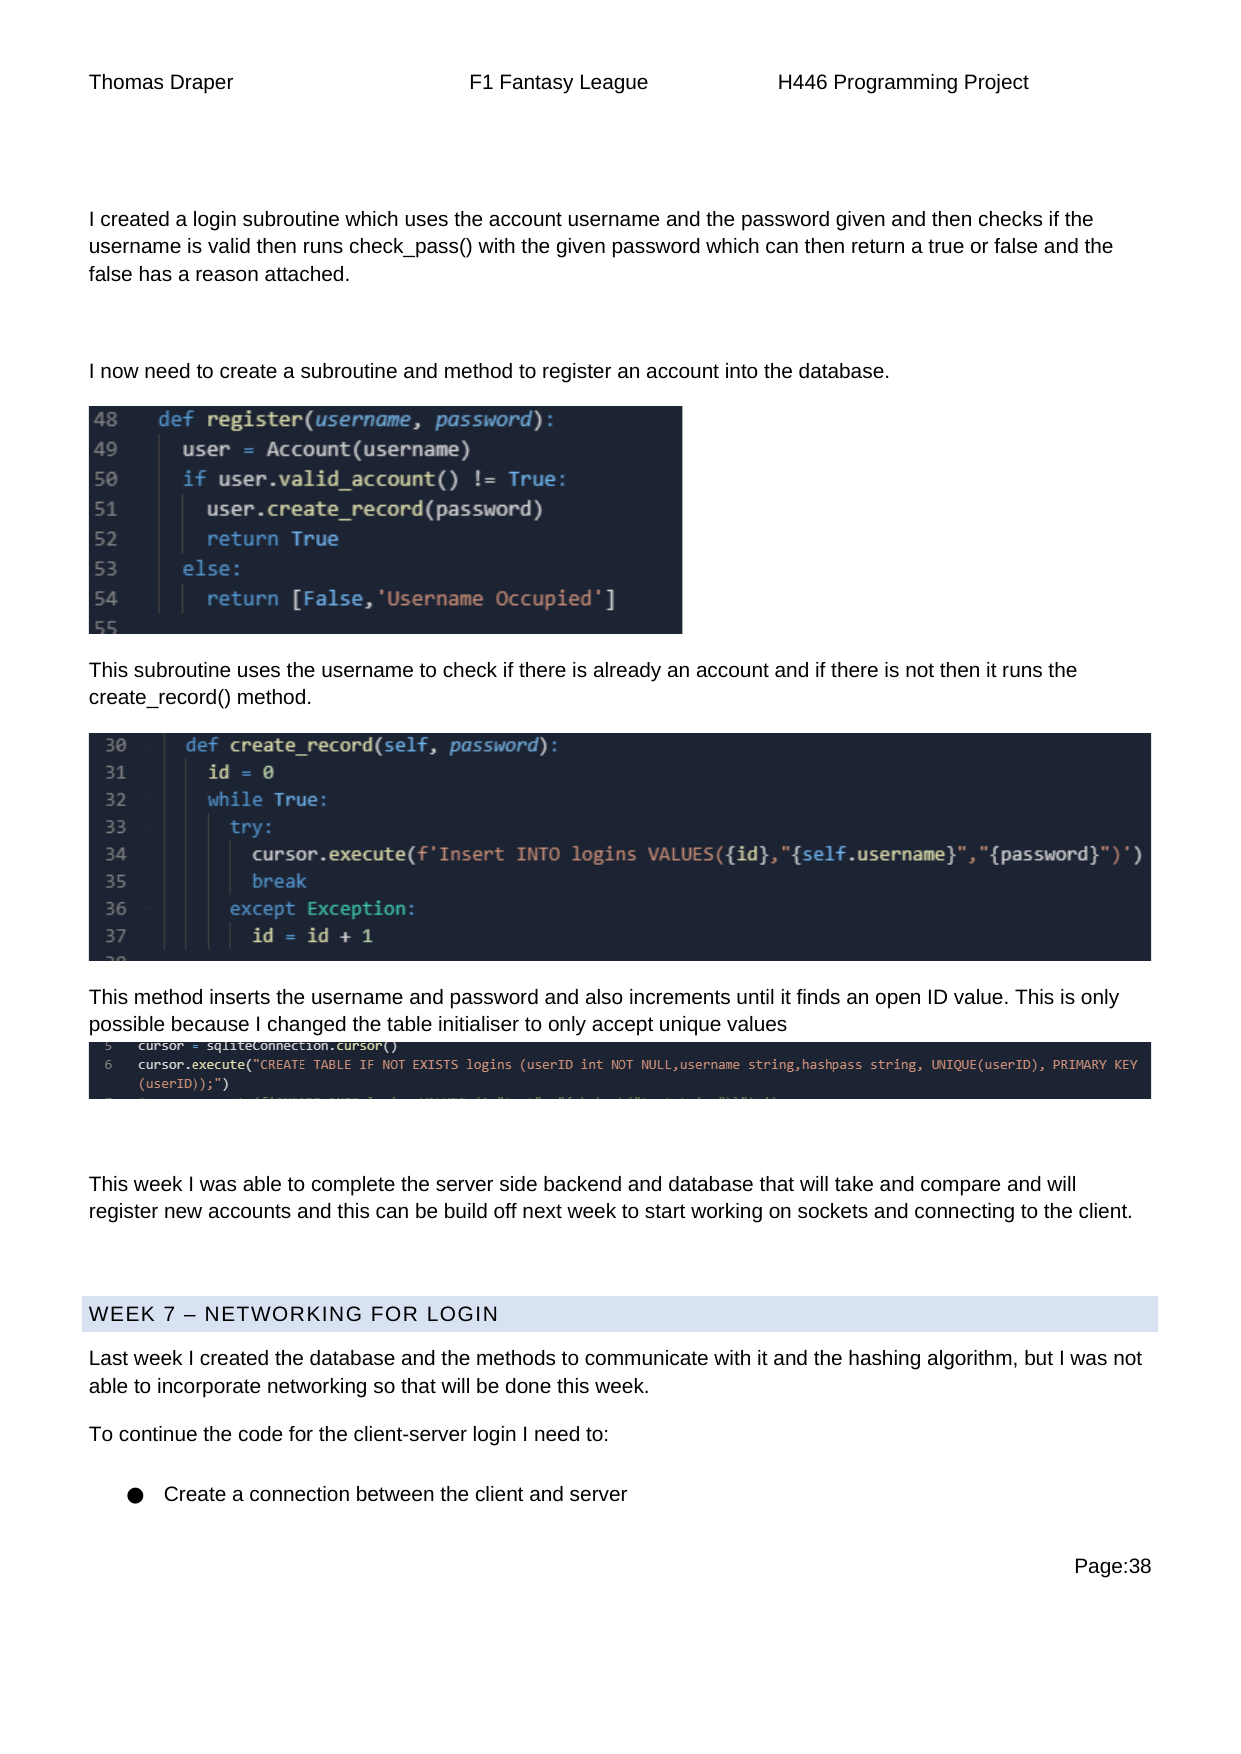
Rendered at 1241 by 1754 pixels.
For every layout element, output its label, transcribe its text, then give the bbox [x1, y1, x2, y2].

text To continue the code for the client-server login I need to: [89, 1422, 1152, 1446]
picture [88, 406, 683, 634]
list Create a connection between the client and server [126, 1470, 1152, 1513]
text I now need to create a subroutine and method to register an account into the database. [89, 358, 1152, 382]
text Last week I created the database and the methods to communicate with it and the hashing algorithm, but I was not able to incorporate networking so that will be done this week. [89, 1346, 1152, 1398]
picture [88, 733, 1152, 961]
text This subroutine uses the username to check if there is already an account and if there is not then it runs the create_record() method. [89, 658, 1152, 709]
subtitle Week 7 – Networking for login [89, 1302, 1152, 1326]
text This method inserts the username and password and also increments until it finds an open ID value. This is only possible because I changed the table initialiser to only accept unique values [89, 984, 1152, 1039]
text I created a login subroutine which uses the account username and the password given and then checks if the username is valid then runs check_pass() with the given password which can then return a true or false and the false has a reason attached. [89, 207, 1152, 286]
picture [88, 1039, 1152, 1099]
text This week I was able to complete the server side backend and database that will take and compare and will register new accounts and this can be build off next week to start working on sockets and connecting to the client. [89, 1172, 1152, 1223]
